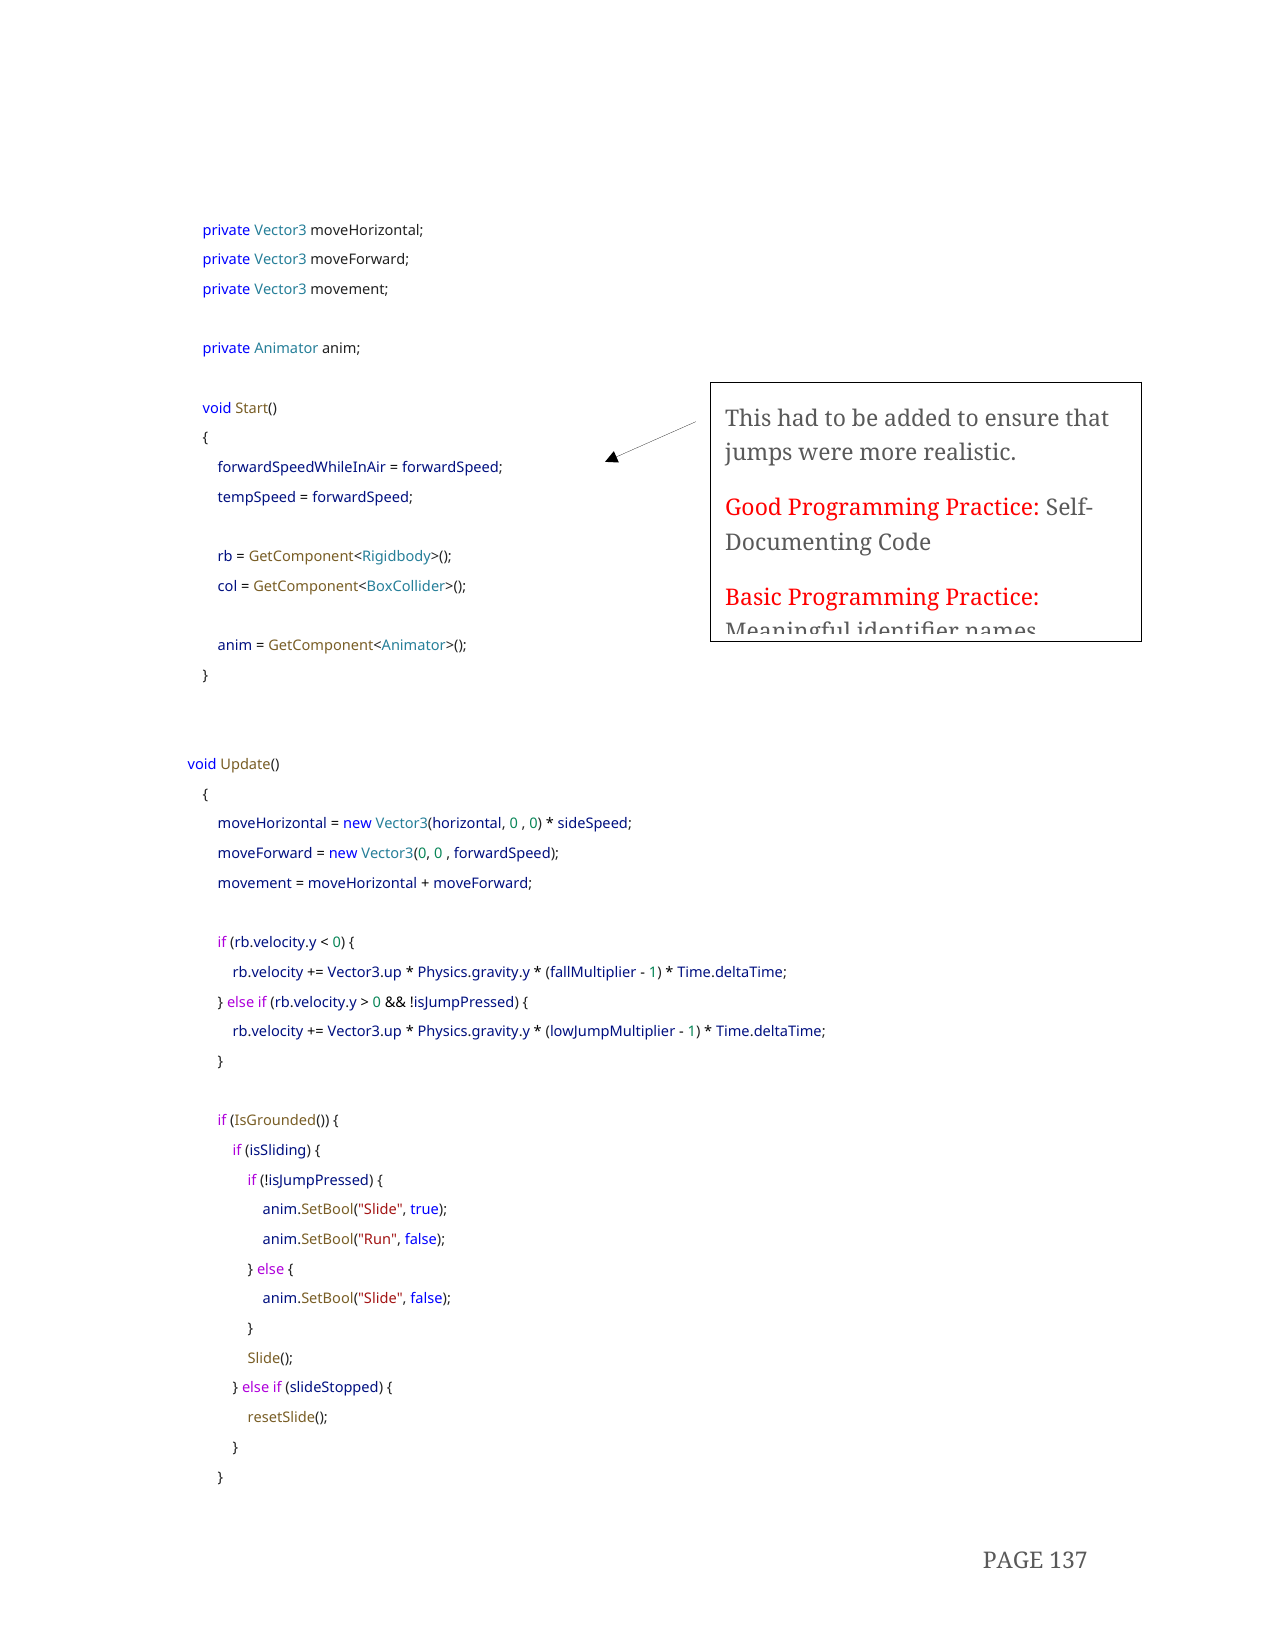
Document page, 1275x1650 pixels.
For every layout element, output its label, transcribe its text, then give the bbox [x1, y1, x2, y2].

text moveForward = new Vector3(0, 0 , forwardSpeed); [187, 833, 1087, 863]
text if (isSliding) { [187, 1130, 1087, 1160]
text if (IsGrounded()) { [187, 1100, 1087, 1130]
text } [187, 1308, 1087, 1338]
text private Vector3 movement; [187, 269, 1087, 299]
text void Start() [187, 388, 710, 417]
text col = GetComponent<BoxCollider>(); [187, 566, 710, 596]
text { [187, 774, 1087, 803]
text rb.velocity += Vector3.up * Physics.gravity.y * (fallMultiplier - 1) * Time.deltaTime; [187, 952, 1087, 982]
text private Vector3 moveHorizontal; [187, 210, 1087, 239]
text anim.SetBool("Run", false); [187, 1219, 1087, 1249]
text } else if (slideStopped) { [187, 1367, 1087, 1397]
text rb.velocity += Vector3.up * Physics.gravity.y * (lowJumpMultiplier - 1) * Time.deltaTime; [187, 1011, 1087, 1041]
text forwardSpeedWhileInAir = forwardSpeed; [187, 447, 710, 477]
text private Vector3 moveForward; [187, 239, 1087, 269]
text } else { [187, 1249, 1087, 1278]
text } [187, 1427, 1087, 1457]
text movement = moveHorizontal + moveForward; [187, 863, 1087, 892]
text if (rb.velocity.y < 0) { [187, 922, 1087, 952]
text resetSlide(); [187, 1397, 1087, 1427]
text Slide(); [187, 1338, 1087, 1367]
text if (!isJumpPressed) { [187, 1160, 1087, 1189]
text } [187, 655, 1087, 685]
text anim.SetBool("Slide", false); [187, 1278, 1087, 1308]
text rb = GetComponent<Rigidbody>(); [187, 536, 710, 566]
text tempSpeed = forwardSpeed; [187, 477, 710, 507]
text } [187, 1457, 1087, 1486]
text anim = GetComponent<Animator>(); [187, 625, 1087, 655]
text { [187, 417, 710, 447]
text moveHorizontal = new Vector3(horizontal, 0 , 0) * sideSpeed; [187, 803, 1087, 833]
text anim.SetBool("Slide", true); [187, 1189, 1087, 1219]
text } else if (rb.velocity.y > 0 && !isJumpPressed) { [187, 982, 1087, 1011]
text private Animator anim; [187, 328, 1087, 358]
text void Update() [187, 744, 1087, 774]
text } [187, 1041, 1087, 1071]
